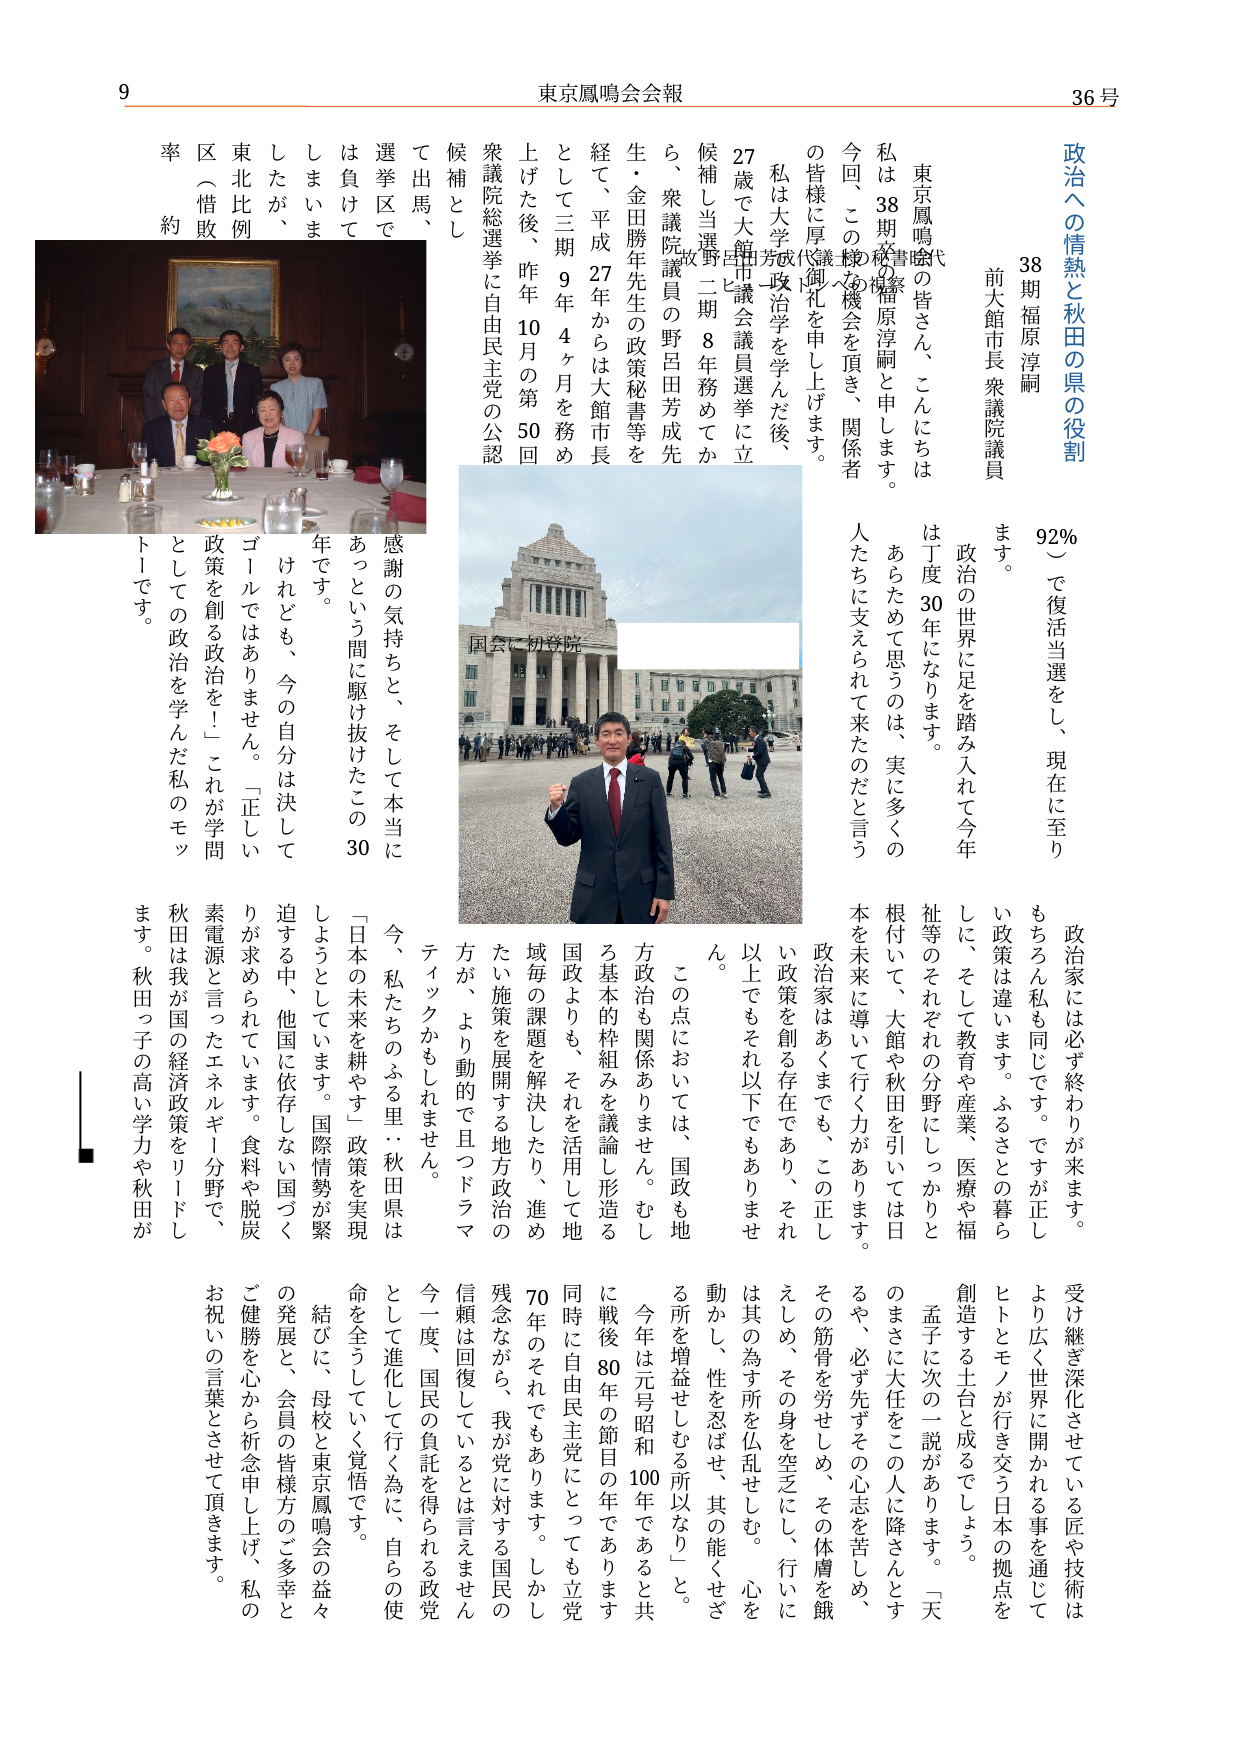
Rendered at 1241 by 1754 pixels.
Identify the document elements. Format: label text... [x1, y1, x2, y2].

picture [458, 465, 803, 924]
text 私は大学で政治学を学んだ後、27歳で大館市議会議員選挙に立候補し当選、二期8年務めてから、衆議院議員の野呂田芳成先生・金田勝年先生の政策秘書等を経て、平成27年からは大館市長として三期9年4ヶ月を務め上げた後、昨年10月の第50回衆議院総選挙に自由民主党の公認候補として出馬、選挙区では負けてしまいましたが、東北比例区（惜敗率約92%）で復活当選をし、現在に至ります。 [985, 522, 1093, 861]
text 政治の世界に足を踏み入れて今年は丁度30年になります。 [913, 522, 985, 861]
text 38期 福原 淳嗣 [1013, 142, 1048, 481]
subtitle 政治への情熱と秋田の県の役割 [1057, 142, 1093, 481]
text 東京鳳鳴会の皆さん、こんにちは。私は38期卒の福原淳嗣と申します。今回、この様な機会を頂き、関係者の皆様に厚く御礼を申し上げます。 [798, 142, 941, 481]
text 政治家には必ず終わりが来ます。もちろん私も同じです。ですが正しい政策は違います。ふるさとの暮らしに、そして教育や産業、医療や福祉等のそれぞれの分野にしっかりと根付いて、大館や秋田を引いては日本を未来に導いて行く力があります。政治家はあくまでも、この正しい政策を創る存在であり、それ以上でもそれ以下でもありません。 [698, 903, 1093, 1242]
text この点においては、国政も地方政治も関係ありません。むしろ基本的枠組みを議論し形造る国政よりも、それを活用して地域毎の課題を解決したり、進めたい施策を展開する地方政治の方が、より動的で且つドラマティックかもしれません。 [412, 903, 698, 1242]
text 今年は元号昭和100年であると共に戦後80年の節目の年であります。同時に自由民主党にとっても立党70年のそれでもあります。しかし残念ながら、我が党に対する国民の信頼は回復しているとは言えません。今一度、国民の負託を得られる政党として進化して行く為に、自らの使命を全うしていく覚悟です。 [340, 1283, 663, 1622]
text あらためて思うのは、実に多くの人たちに支えられて来たのだと言う感謝の気持ちと、そして本当にあっという間に駆け抜けたこの30年です。 [304, 522, 458, 861]
text あらためて思うのは、実に多くの人たちに支えられて来たのだと言う感謝の気持ちと、そして本当にあっという間に駆け抜けたこの30年です。 [803, 522, 913, 861]
picture [35, 240, 427, 534]
text 私は大学で政治学を学んだ後、27歳で大館市議会議員選挙に立候補し当選、二期8年務めてから、衆議院議員の野呂田芳成先生・金田勝年先生の政策秘書等を経て、平成27年からは大館市長として三期9年4ヶ月を務め上げた後、昨年10月の第50回衆議院総選挙に自由民主党の公認候補として出馬、選挙区では負けてしまいましたが、東北比例区（惜敗率約92%）で復活当選をし、現在に至ります。 [153, 142, 798, 481]
picture [70, 1071, 99, 1168]
text 前大館市長 衆議院議員 [977, 142, 1013, 481]
text 今、私たちのふる里：秋田県は「日本の未来を耕やす」政策を実現しようとしています。国際情勢が緊迫する中、他国に依存しない国づくりが求められています。食料や脱炭素電源と言ったエネルギー分野で、秋田は我が国の経済政策をリードします。秋田っ子の高い学力や秋田が受け継ぎ深化させている匠や技術は、より広く世界に開かれる事を通じて、ヒトとモノが行き交う日本の拠点を創造する土台と成るでしょう。 [949, 1283, 1093, 1622]
text けれども、今の自分は決してゴールではありません。「正しい政策を創る政治を！」これが学問としての政治を学んだ私のモットーです。 [125, 534, 304, 861]
text 今、私たちのふる里：秋田県は「日本の未来を耕やす」政策を実現しようとしています。国際情勢が緊迫する中、他国に依存しない国づくりが求められています。食料や脱炭素電源と言ったエネルギー分野で、秋田は我が国の経済政策をリードします。秋田っ子の高い学力や秋田が受け継ぎ深化させている匠や技術は、より広く世界に開かれる事を通じて、ヒトとモノが行き交う日本の拠点を創造する土台と成るでしょう。 [125, 903, 412, 1242]
text 結びに、母校と東京鳳鳴会の益々の発展と、会員の皆様方のご多幸とご健勝を心から祈念申し上げ、私のお祝いの言葉とさせて頂きます。 [197, 1283, 340, 1622]
text 孟子に次の一説があります。「天のまさに大任をこの人に降さんとするや、必ず先ずその心志を苦しめ、その筋骨を労せしめ、その体膚を餓えしめ、その身を空乏にし、行いには其の為す所を仏乱せしむ。 心を動かし、性を忍ばせ、其の能くせざる所を増益せしむる所以なり」と。 [663, 1283, 949, 1622]
